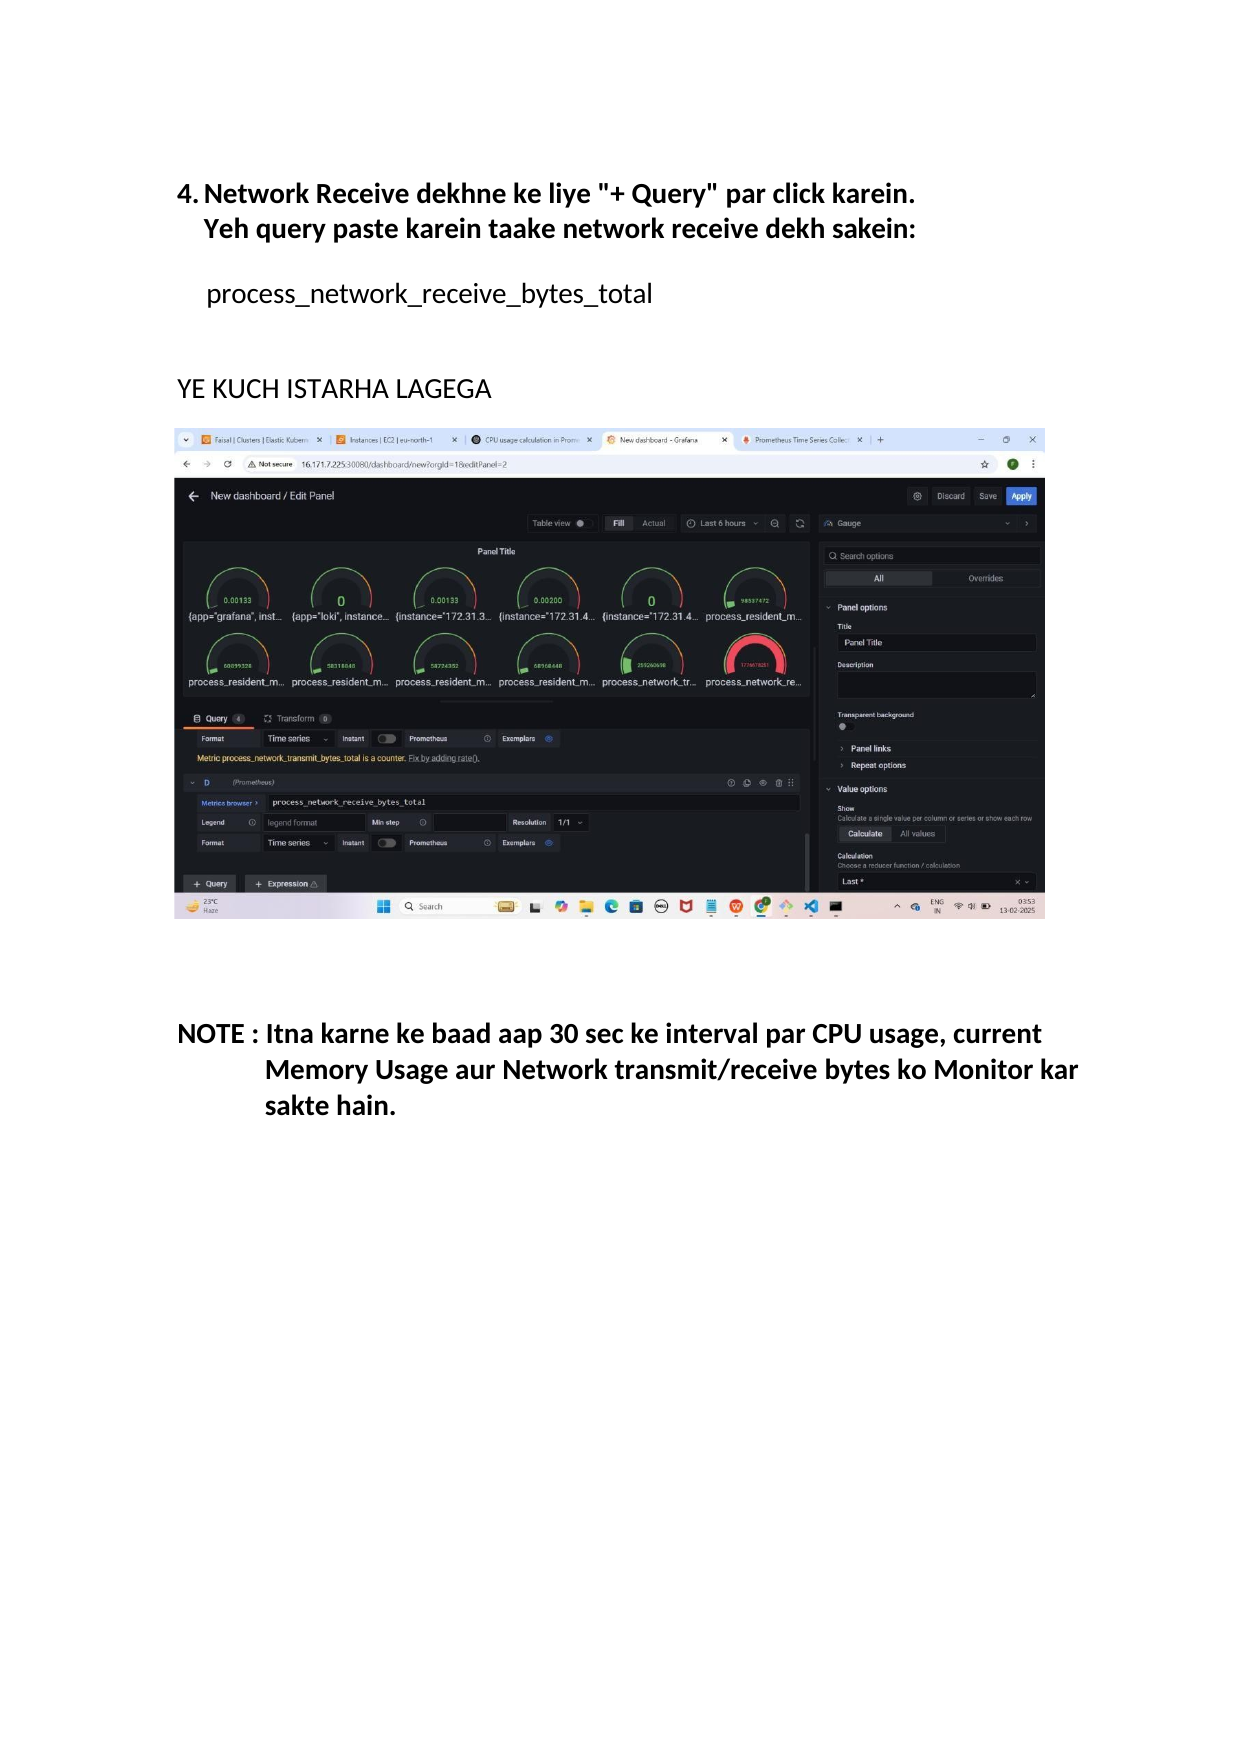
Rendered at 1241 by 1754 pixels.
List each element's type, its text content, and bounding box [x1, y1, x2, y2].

picture [174, 428, 1045, 919]
text process_network_receive_bytes_total [206, 275, 1107, 311]
text NOTE : Itna karne ke baad aap 30 sec ke interval par CPU usage, current Memory Usage aur Network transmit/receive bytes ko Monitor kar sakte hain. [177, 1015, 1107, 1122]
list Network Receive dekhne ke liye "+ Query" par click karein. Yeh query paste karein taake network receive dekh sakein: [177, 175, 919, 246]
text YE KUCH ISTARHA LAGEGA [177, 370, 1107, 406]
